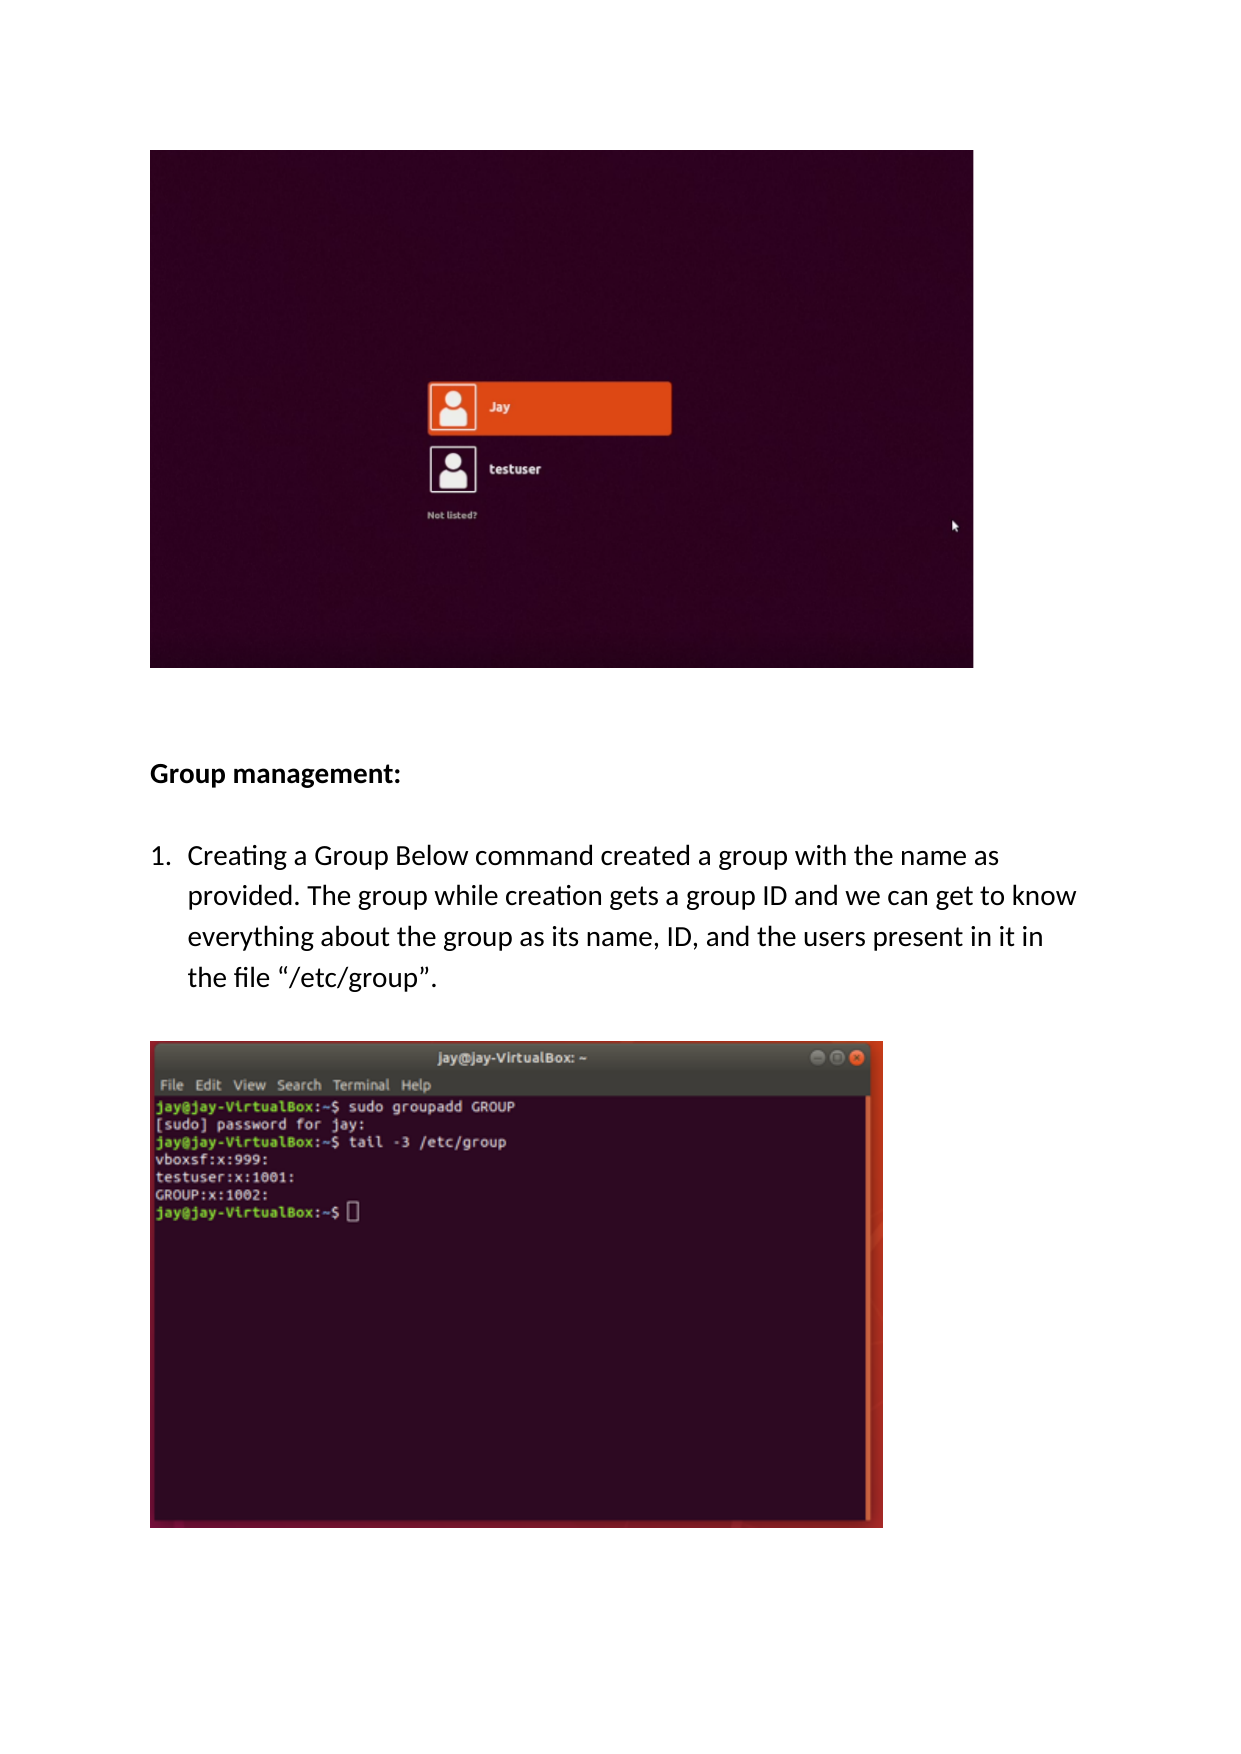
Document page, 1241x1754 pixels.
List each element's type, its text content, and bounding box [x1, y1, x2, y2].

picture [150, 150, 974, 668]
list Creating a Group Below command created a group with the name as provided. The group while creation gets a group ID and we can get to know everything about the group as its name, ID, and the users present in it in the file “/etc/group”. [150, 837, 1090, 995]
picture [150, 1041, 883, 1528]
text Group management: [150, 755, 1090, 790]
